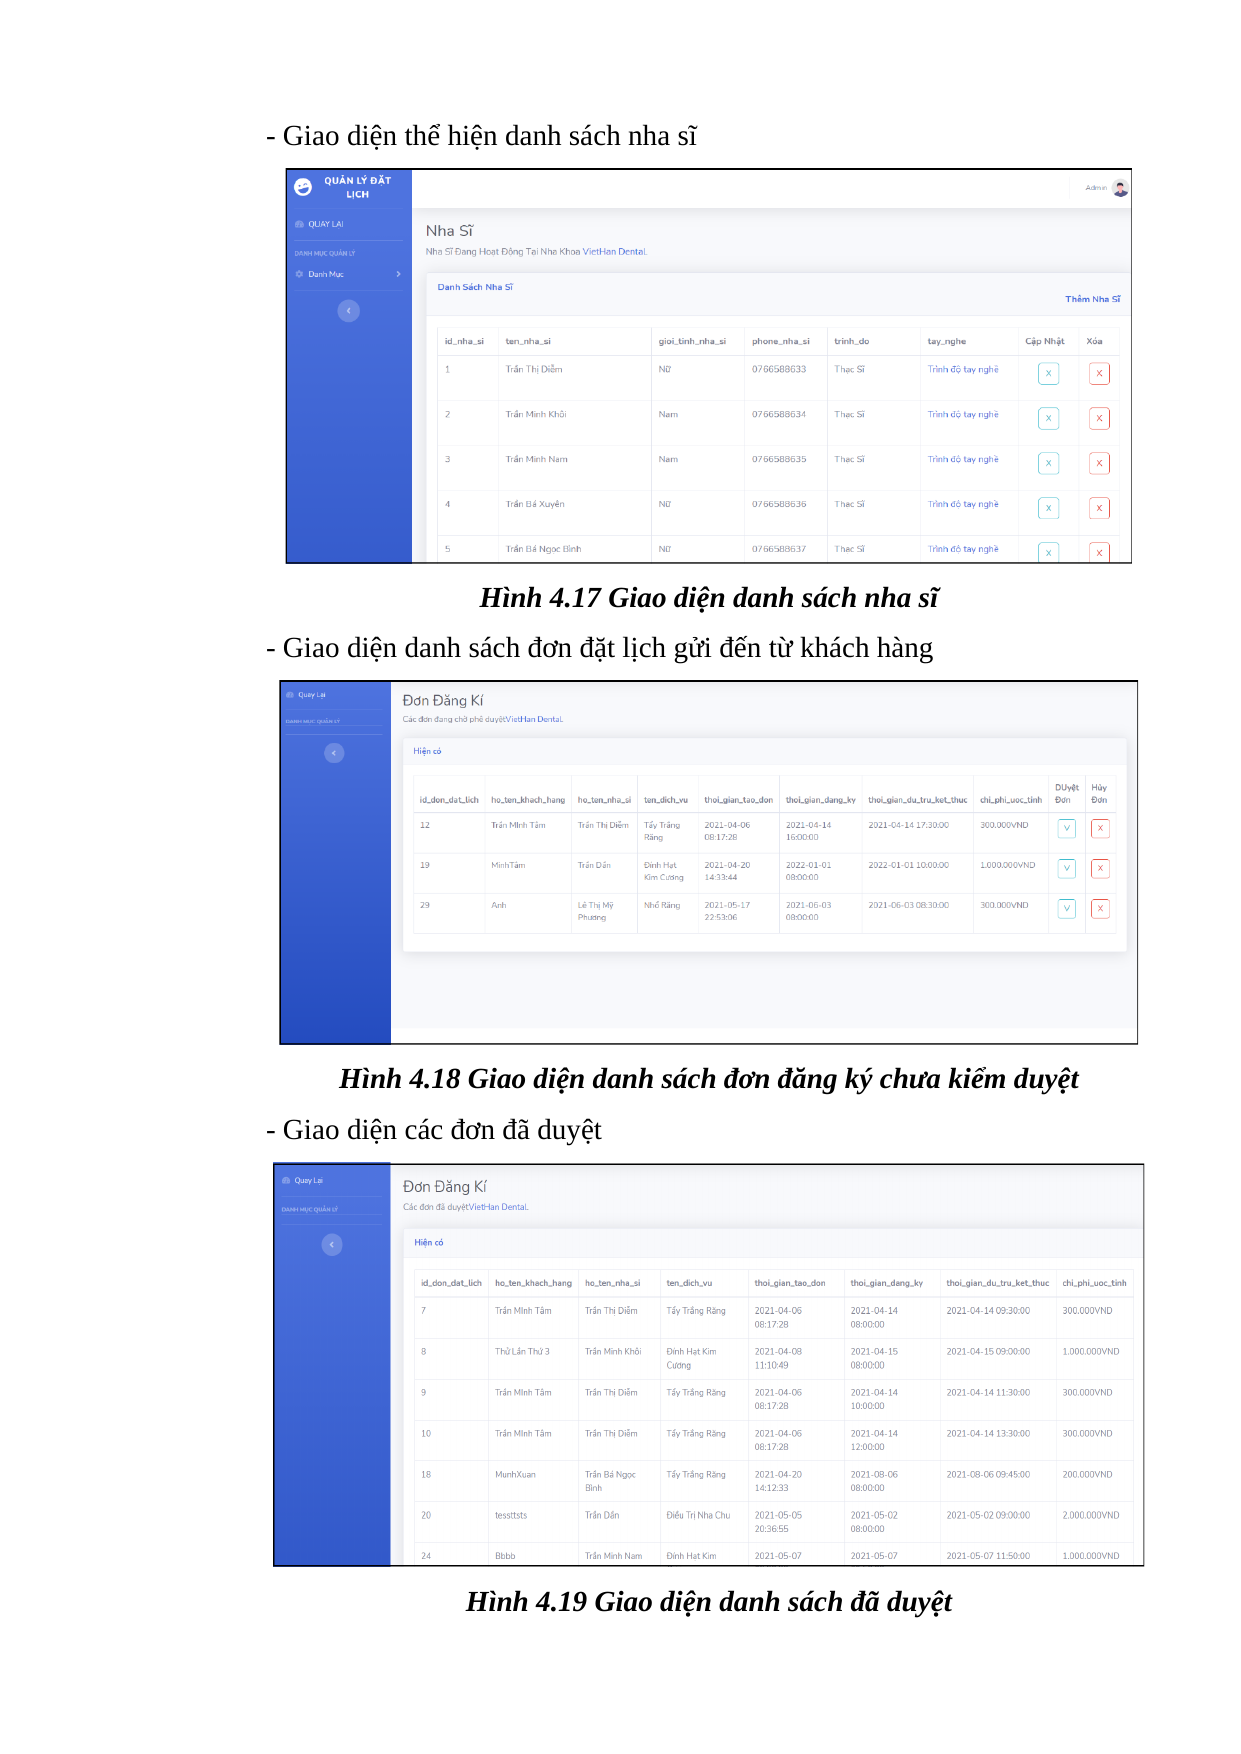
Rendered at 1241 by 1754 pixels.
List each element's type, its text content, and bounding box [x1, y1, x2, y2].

text Hình 4.19 Giao diện danh sách đã duyệt [207, 1584, 1152, 1617]
text Hình 4.17 Giao diện danh sách nha sĩ [207, 580, 1152, 613]
picture [285, 168, 1132, 564]
picture [279, 680, 1139, 1045]
text - Giao diện các đơn đã duyệt [207, 1112, 1152, 1145]
text Hình 4.18 Giao diện danh sách đơn đăng ký chưa kiểm duyệt [207, 1062, 1152, 1095]
text - Giao diện danh sách đơn đặt lịch gửi đến từ khách hàng [207, 630, 1152, 664]
picture [273, 1162, 1145, 1567]
text - Giao diện thể hiện danh sách nha sĩ [207, 118, 1152, 152]
